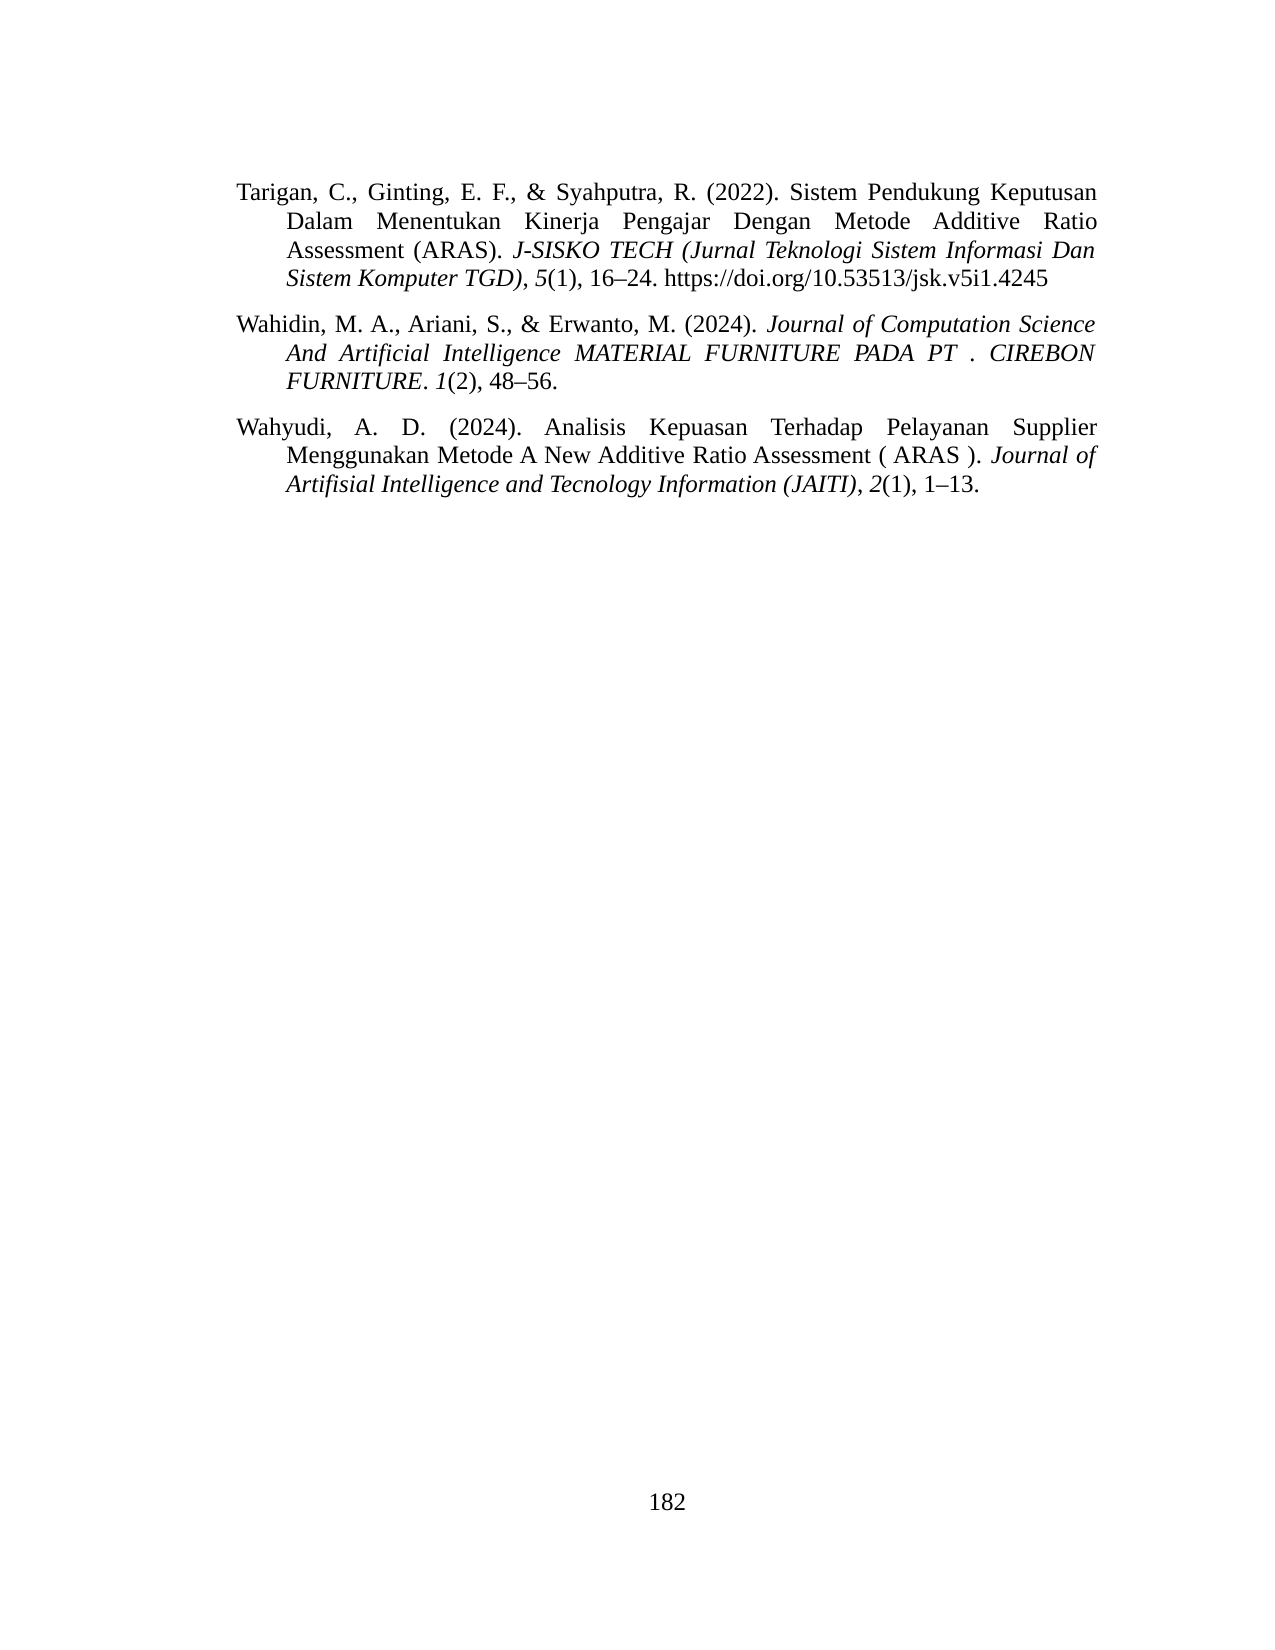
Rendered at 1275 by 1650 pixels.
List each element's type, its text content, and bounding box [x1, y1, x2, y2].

text Wahidin, M. A., Ariani, S., & Erwanto, M. (2024). Journal of Computation Science And Artificial Intelligence MATERIAL FURNITURE PADA PT . CIREBON FURNITURE. 1(2), 48–56. [236, 309, 1098, 395]
text Wahyudi, A. D. (2024). Analisis Kepuasan Terhadap Pelayanan Supplier Menggunakan Metode A New Additive Ratio Assessment ( ARAS ). Journal of Artifisial Intelligence and Tecnology Information (JAITI), 2(1), 1–13. [236, 412, 1098, 498]
text Tarigan, C., Ginting, E. F., & Syahputra, R. (2022). Sistem Pendukung Keputusan Dalam Menentukan Kinerja Pengajar Dengan Metode Additive Ratio Assessment (ARAS). J-SISKO TECH (Jurnal Teknologi Sistem Informasi Dan Sistem Komputer TGD), 5(1), 16–24. https://doi.org/10.53513/jsk.v5i1.4245 [236, 177, 1098, 292]
